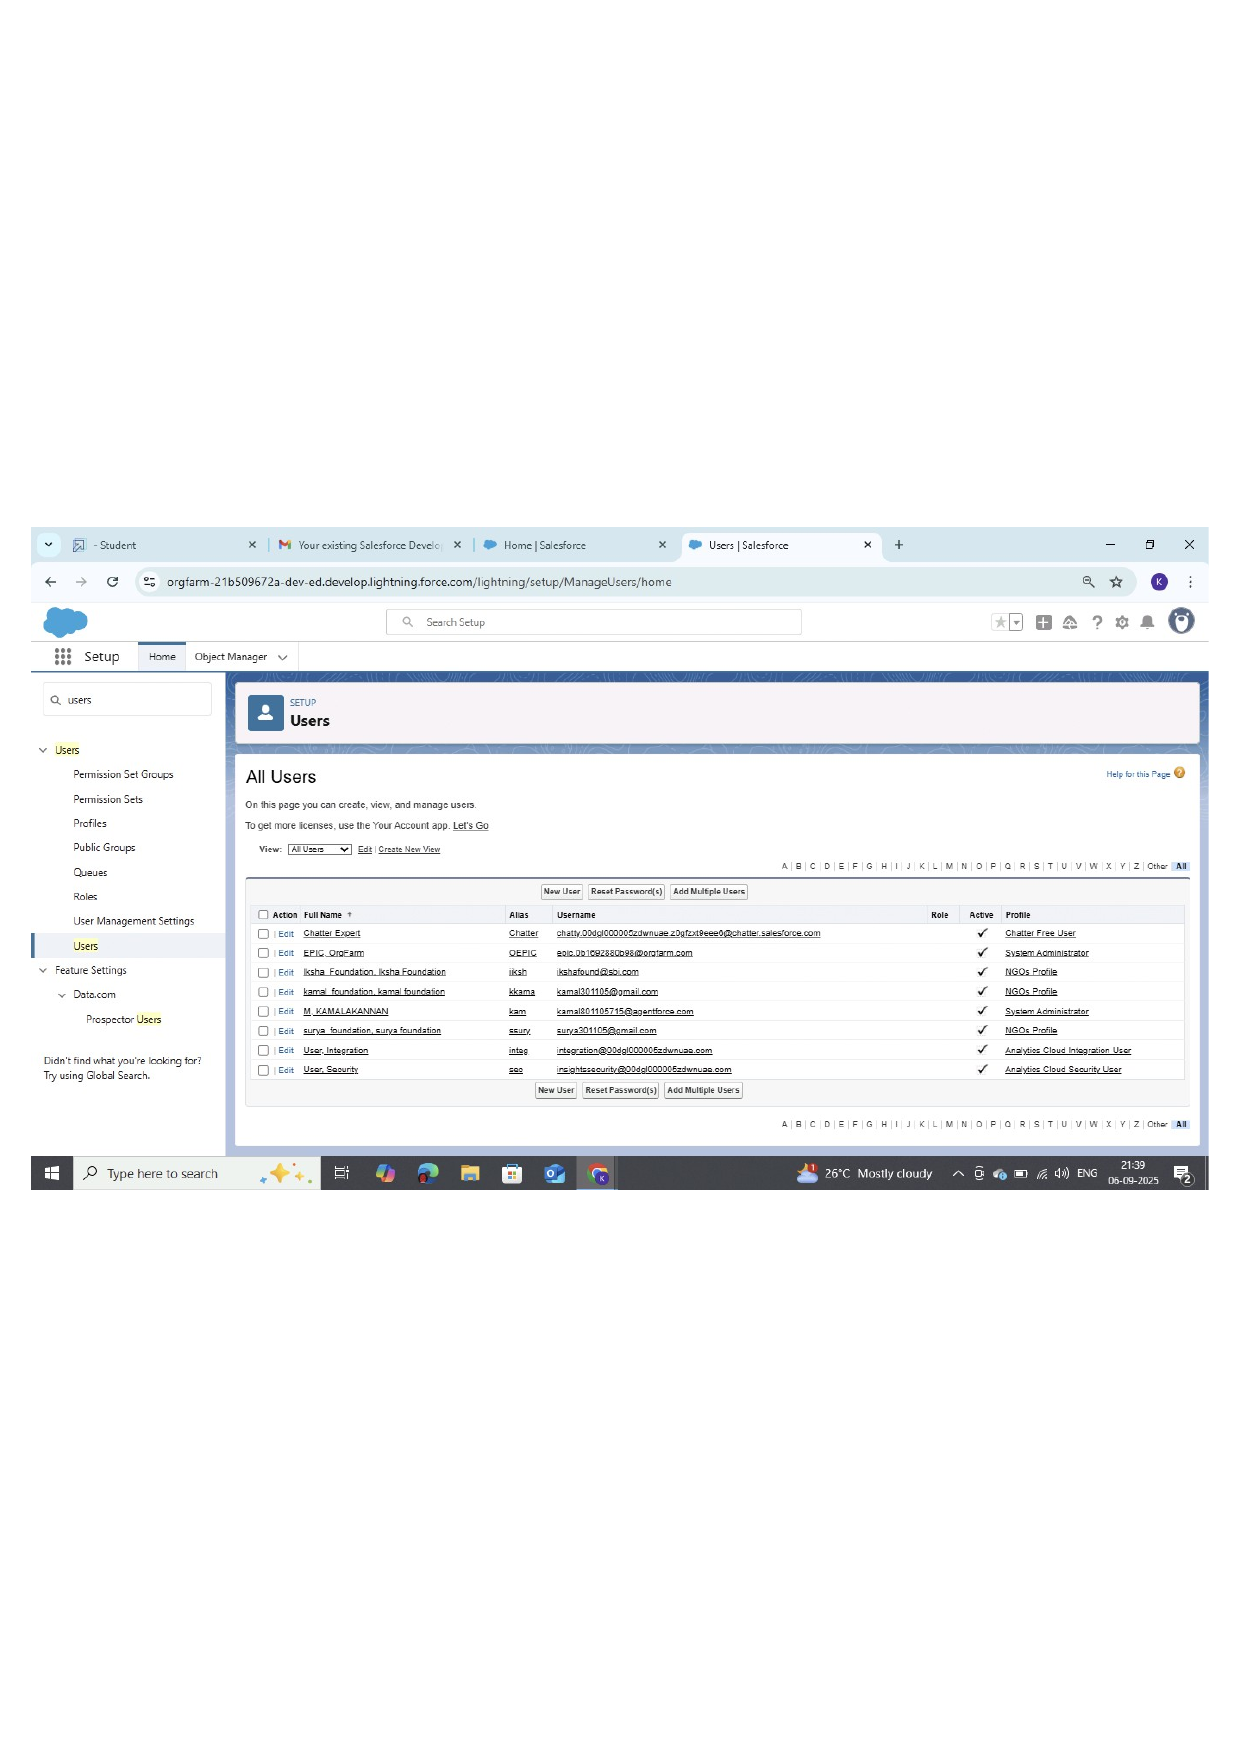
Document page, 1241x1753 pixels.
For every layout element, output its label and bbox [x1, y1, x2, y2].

picture [31, 527, 1209, 1190]
